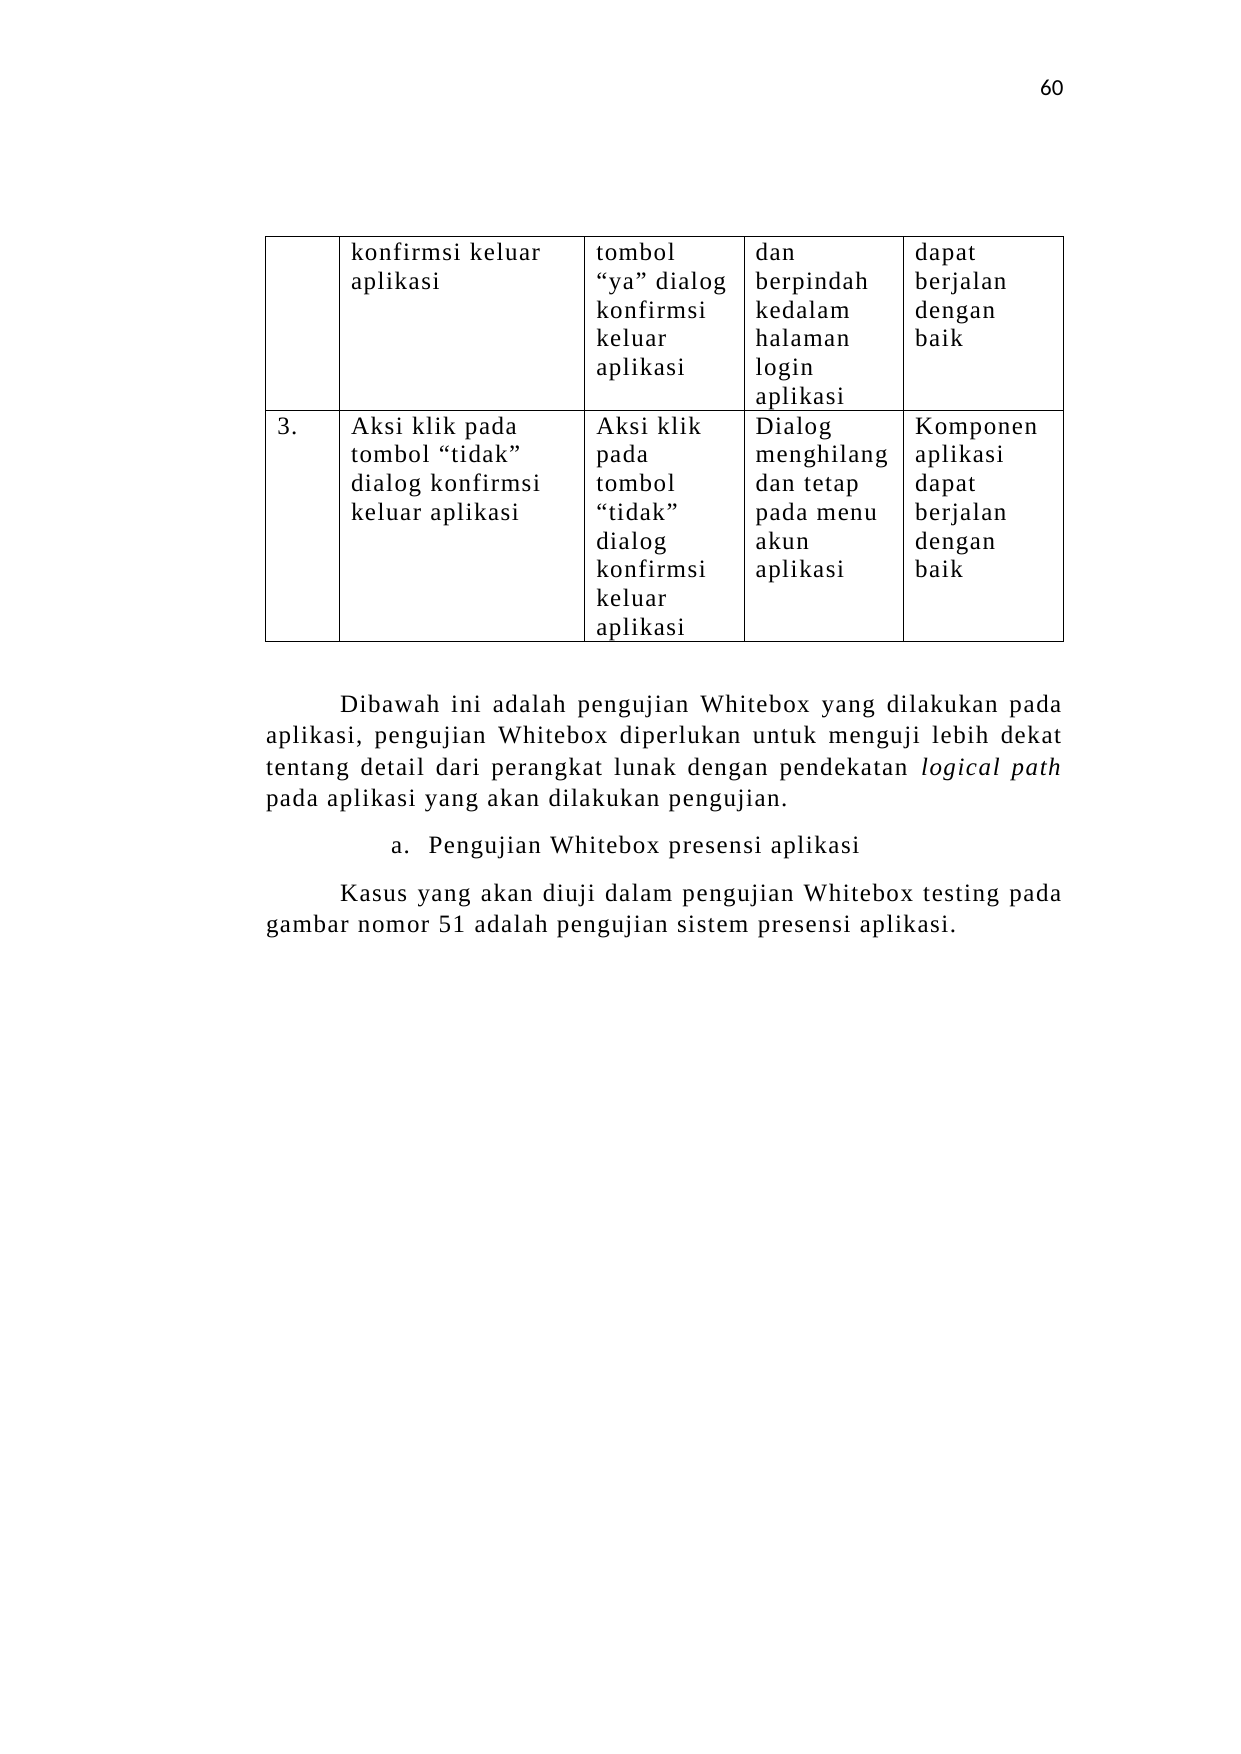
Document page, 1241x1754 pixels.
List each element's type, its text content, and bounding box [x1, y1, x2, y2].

table_cell 2. [266, 237, 339, 410]
subtitle Dibawah ini adalah pengujian Whitebox yang dilakukan pada aplikasi, pengujian Whitebox diperlukan untuk menguji lebih dekat tentang detail dari perangkat lunak dengan pendekatan logical path pada aplikasi yang akan dilakukan pengujian. [266, 689, 1063, 811]
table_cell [745, 237, 903, 410]
table_cell 3. [266, 411, 339, 641]
table_cell Komponen aplikasi dapat berjalan dengan baik [904, 411, 1063, 641]
subtitle Kasus yang akan diuji dalam pengujian Whitebox testing pada gambar nomor 51 adalah pengujian sistem presensi aplikasi. [266, 878, 1063, 938]
table_cell Dialog menghilang dan tetap pada menu akun aplikasi [745, 411, 903, 641]
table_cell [585, 237, 744, 410]
table_cell Aksi klik pada tombol “tidak” dialog konfirmsi keluar aplikasi [585, 411, 744, 641]
table_cell Aksi klik pada tombol “tidak” dialog konfirmsi keluar aplikasi [340, 411, 584, 641]
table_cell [904, 237, 1063, 410]
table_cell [340, 237, 584, 410]
subtitle Pengujian Whitebox presensi aplikasi [391, 830, 1063, 859]
